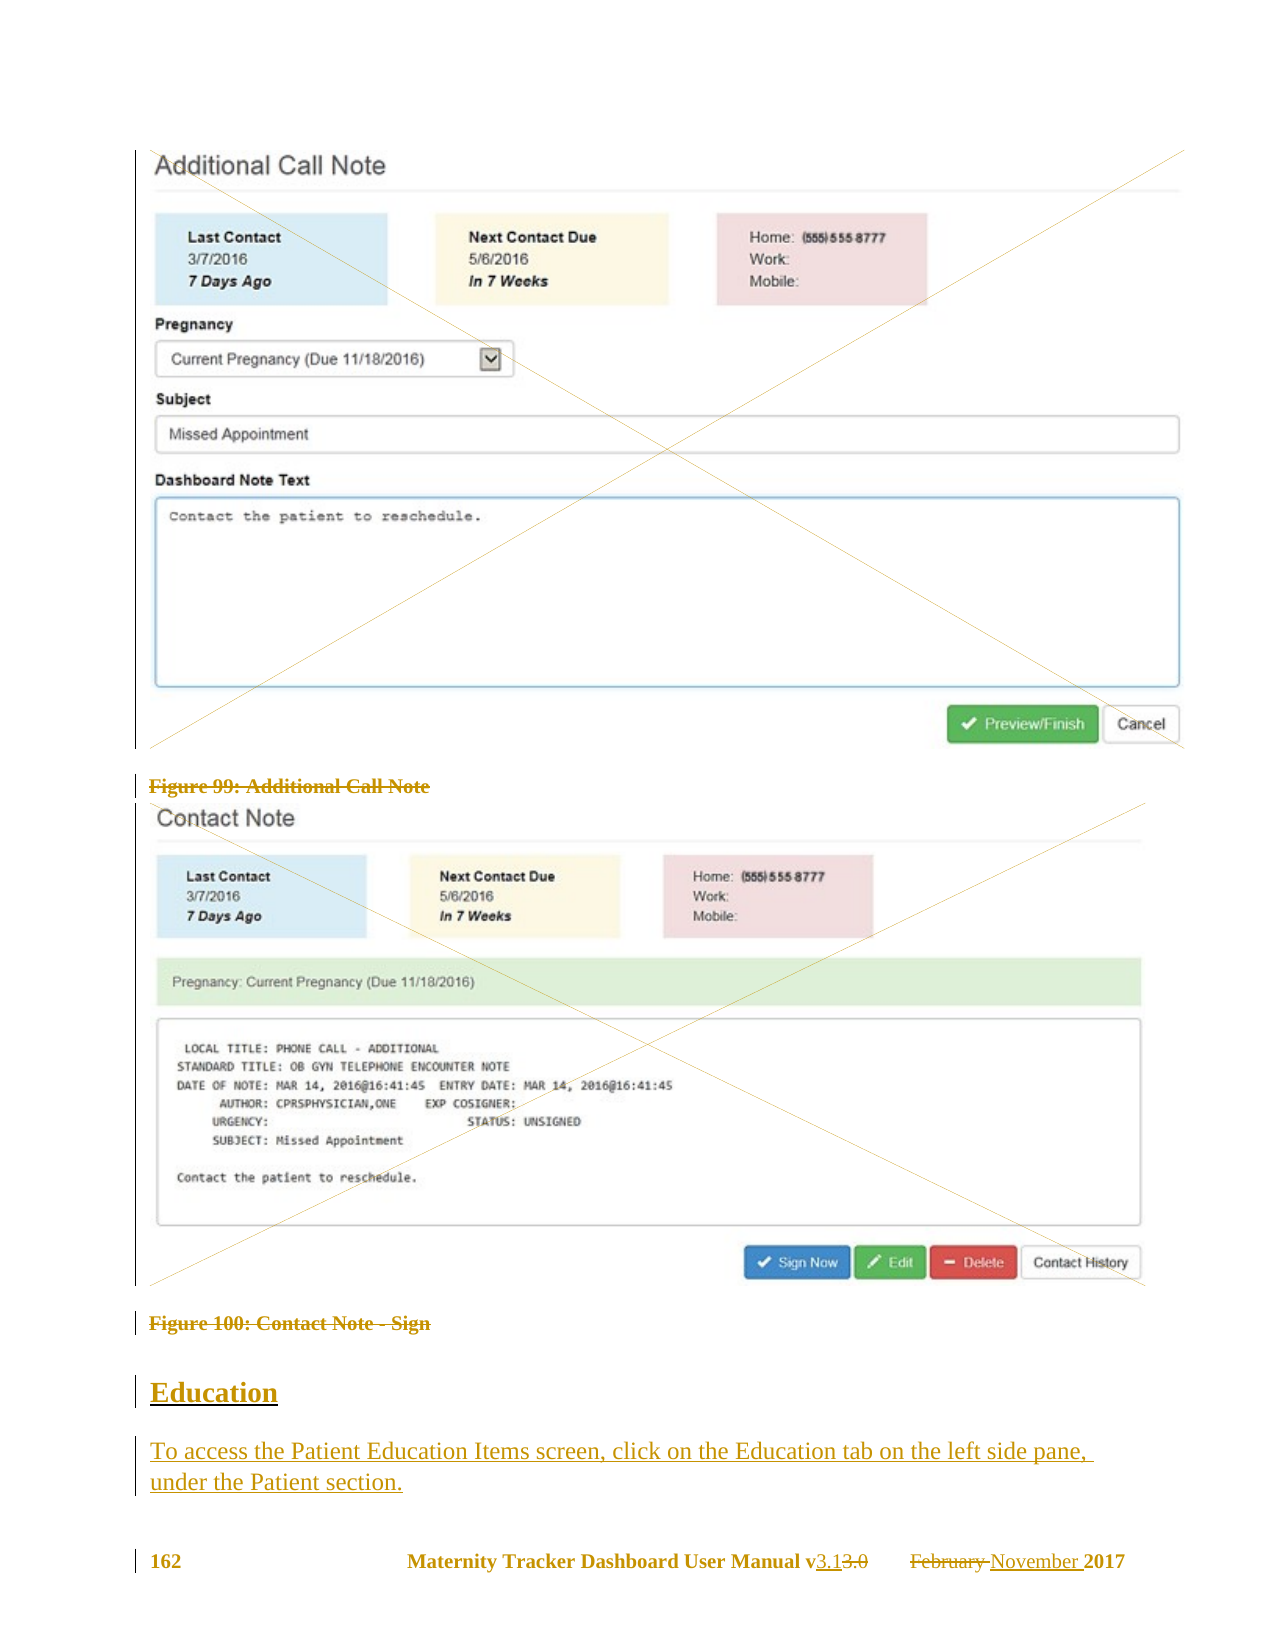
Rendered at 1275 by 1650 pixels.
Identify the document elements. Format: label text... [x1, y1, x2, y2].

picture [152, 150, 1182, 448]
picture [152, 1045, 1143, 1286]
picture [150, 151, 665, 747]
picture [151, 450, 1183, 749]
picture [669, 151, 1185, 748]
picture [650, 804, 1146, 1285]
picture [153, 803, 1143, 1043]
subtitle Education [150, 1375, 1125, 1408]
picture [150, 804, 646, 1285]
